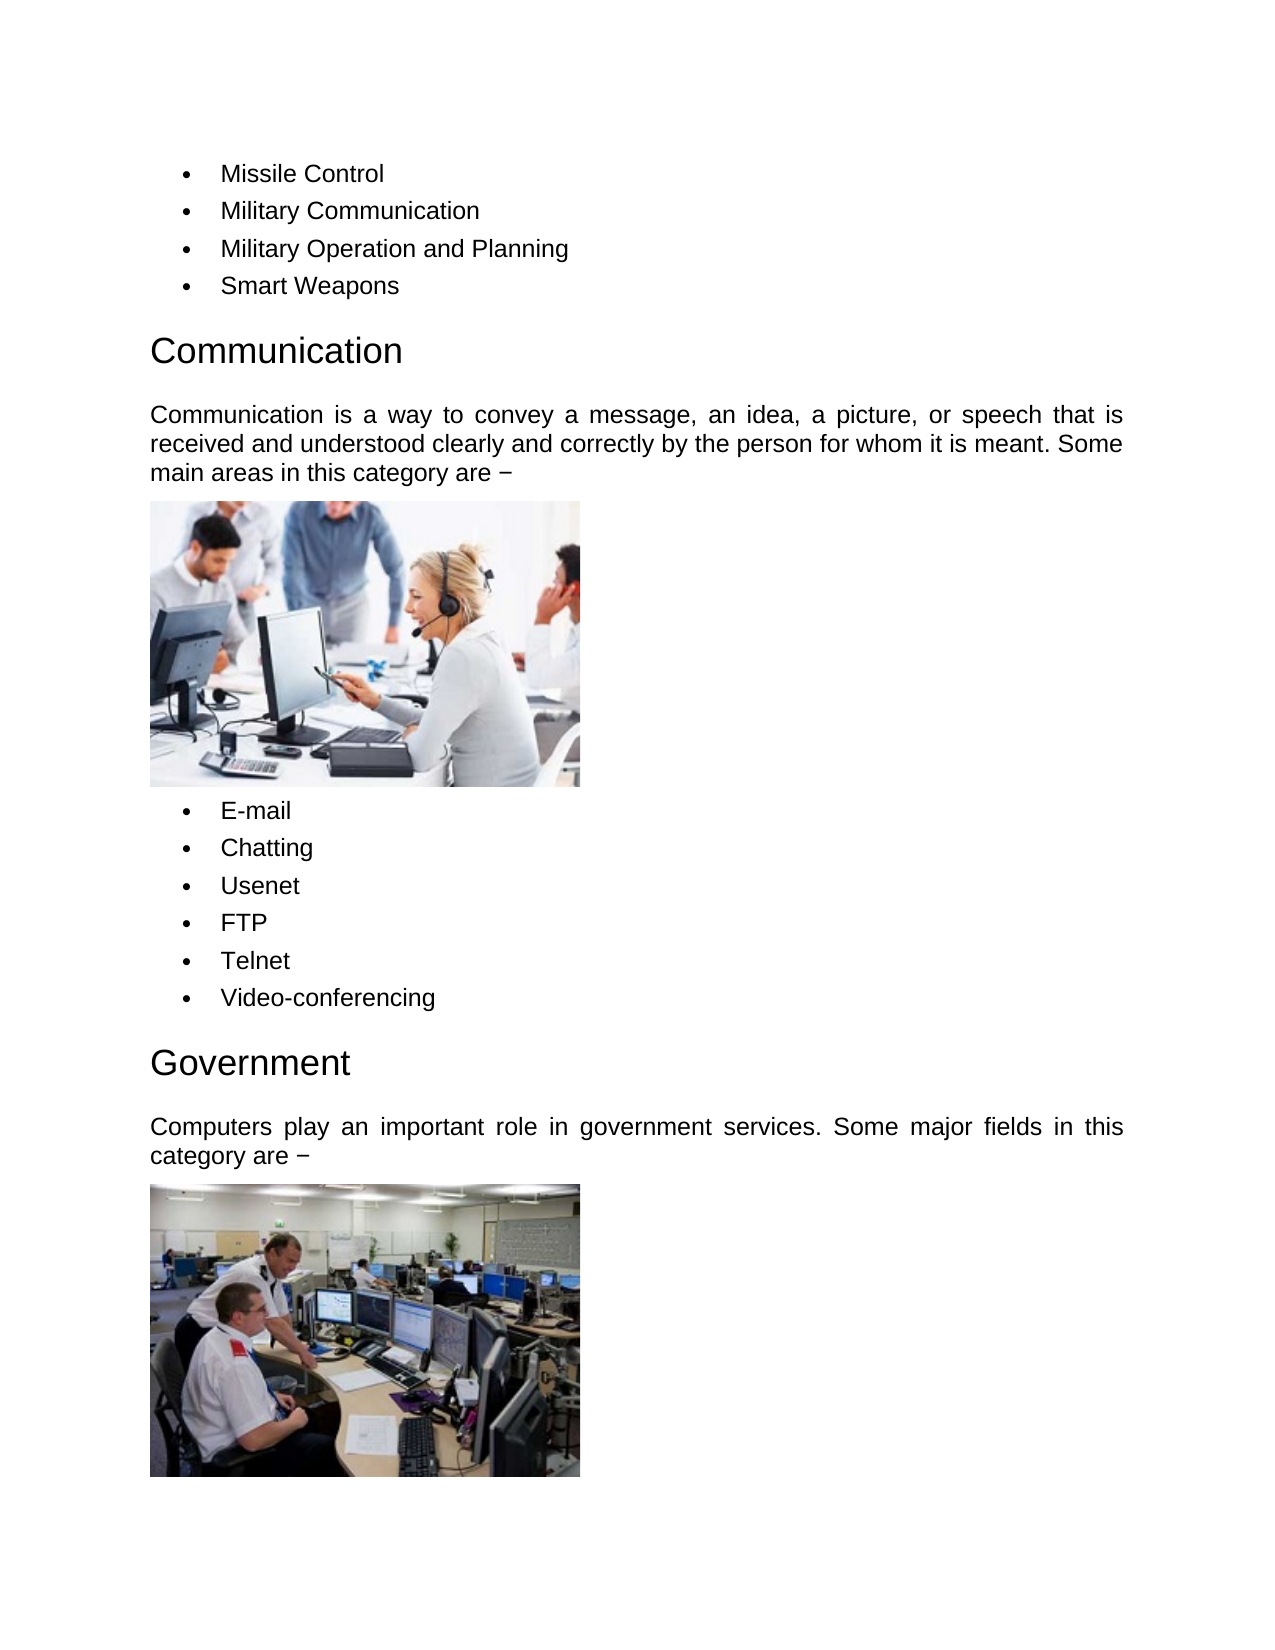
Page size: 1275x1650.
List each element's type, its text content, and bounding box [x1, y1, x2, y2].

picture [150, 501, 581, 787]
text Communication [150, 329, 1125, 371]
list Military Operation and Planning [183, 225, 1125, 262]
list Chatting [183, 824, 1125, 862]
list Missile Control [183, 150, 1125, 187]
picture [150, 1184, 581, 1477]
text Computers play an important role in government services. Some major fields in this category are − [150, 1112, 1125, 1170]
list Video-conferencing [183, 974, 1125, 1012]
text Communication is a way to convey a message, an idea, a picture, or speech that is received and understood clearly and correctly by the person for whom it is meant. Some main areas in this category are − [150, 400, 1125, 487]
list Military Communication [183, 187, 1125, 225]
list Smart Weapons [183, 262, 1125, 300]
text Government [150, 1041, 1125, 1083]
list FTP [183, 899, 1125, 937]
list E-mail [183, 787, 1125, 824]
list Telnet [183, 937, 1125, 974]
list Usenet [183, 862, 1125, 899]
